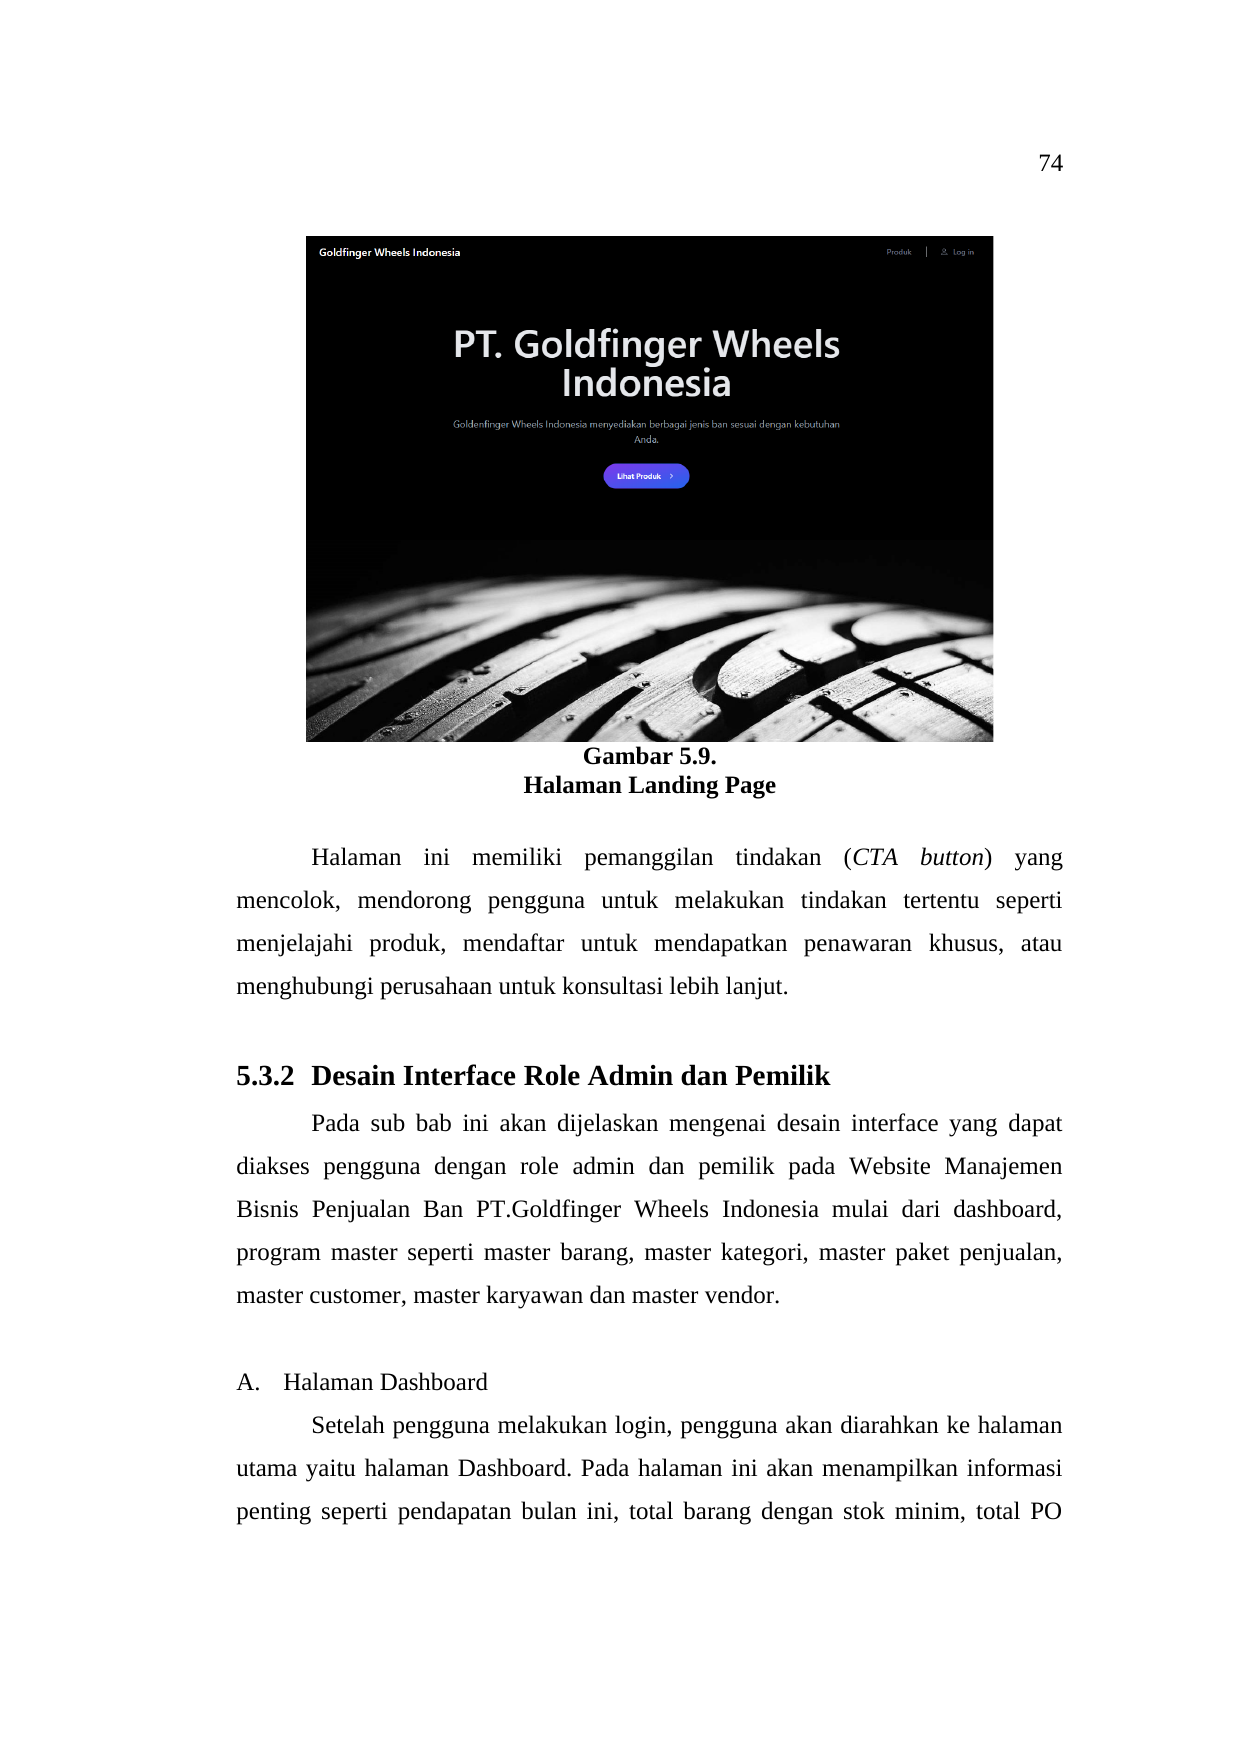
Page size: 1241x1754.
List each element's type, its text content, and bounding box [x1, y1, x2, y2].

text Pada sub bab ini akan dijelaskan mengenai desain interface yang dapat diakses pengguna dengan role admin dan pemilik pada Website Manajemen Bisnis Penjualan Ban PT.Goldfinger Wheels Indonesia mulai dari dashboard, program master seperti master barang, master kategori, master paket penjualan, master customer, master karyawan dan master vendor. [236, 1108, 1063, 1309]
list Halaman Dashboard [236, 1367, 1063, 1396]
picture [306, 236, 994, 742]
text Halaman ini memiliki pemanggilan tindakan (CTA button) yang mencolok, mendorong pengguna untuk melakukan tindakan tertentu seperti menjelajahi produk, mendaftar untuk mendapatkan penawaran khusus, atau menghubungi perusahaan untuk konsultasi lebih lanjut. [236, 842, 1063, 1000]
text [236, 1410, 1063, 1525]
list Desain Interface Role Admin dan Pemilik [236, 1058, 1063, 1091]
text Halaman Landing Page [236, 770, 1063, 799]
text Gambar 5.9. [236, 741, 1063, 770]
